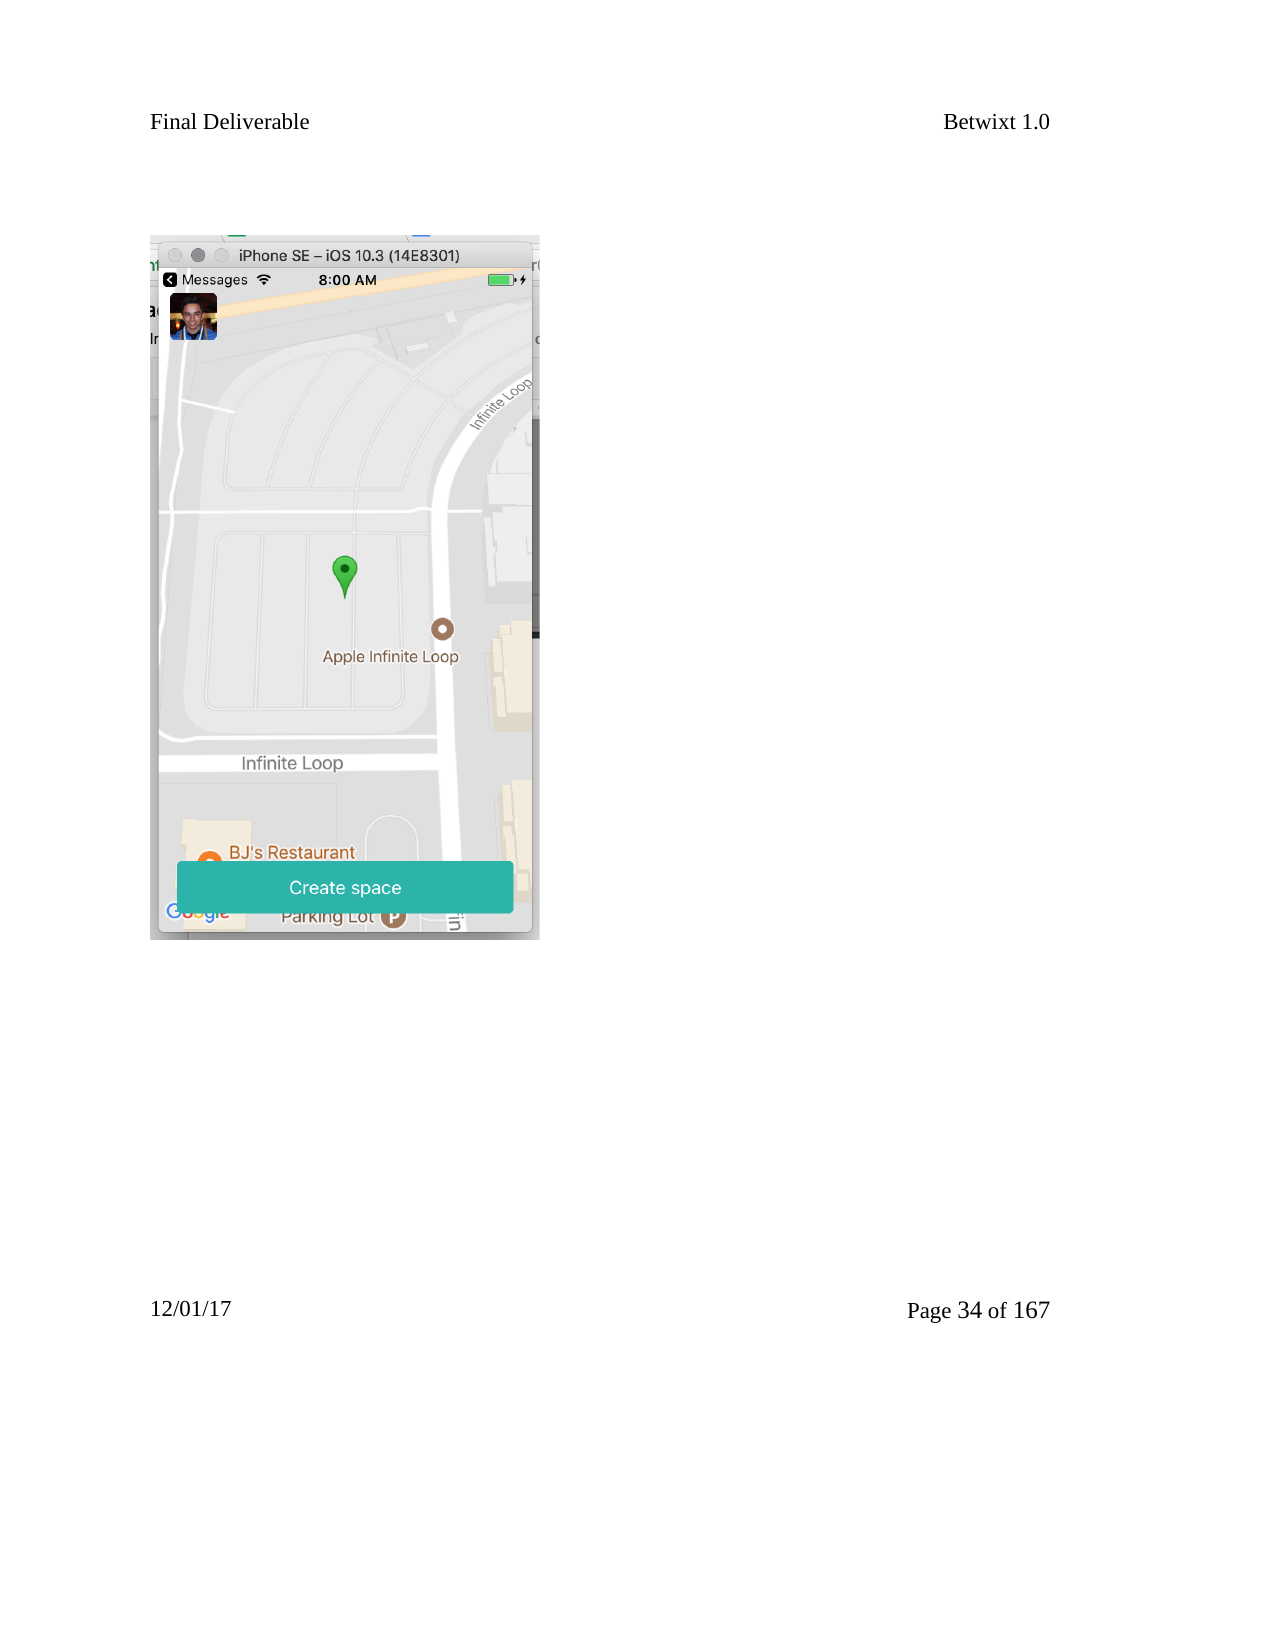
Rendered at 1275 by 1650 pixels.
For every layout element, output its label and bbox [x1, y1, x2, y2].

picture [150, 235, 540, 940]
